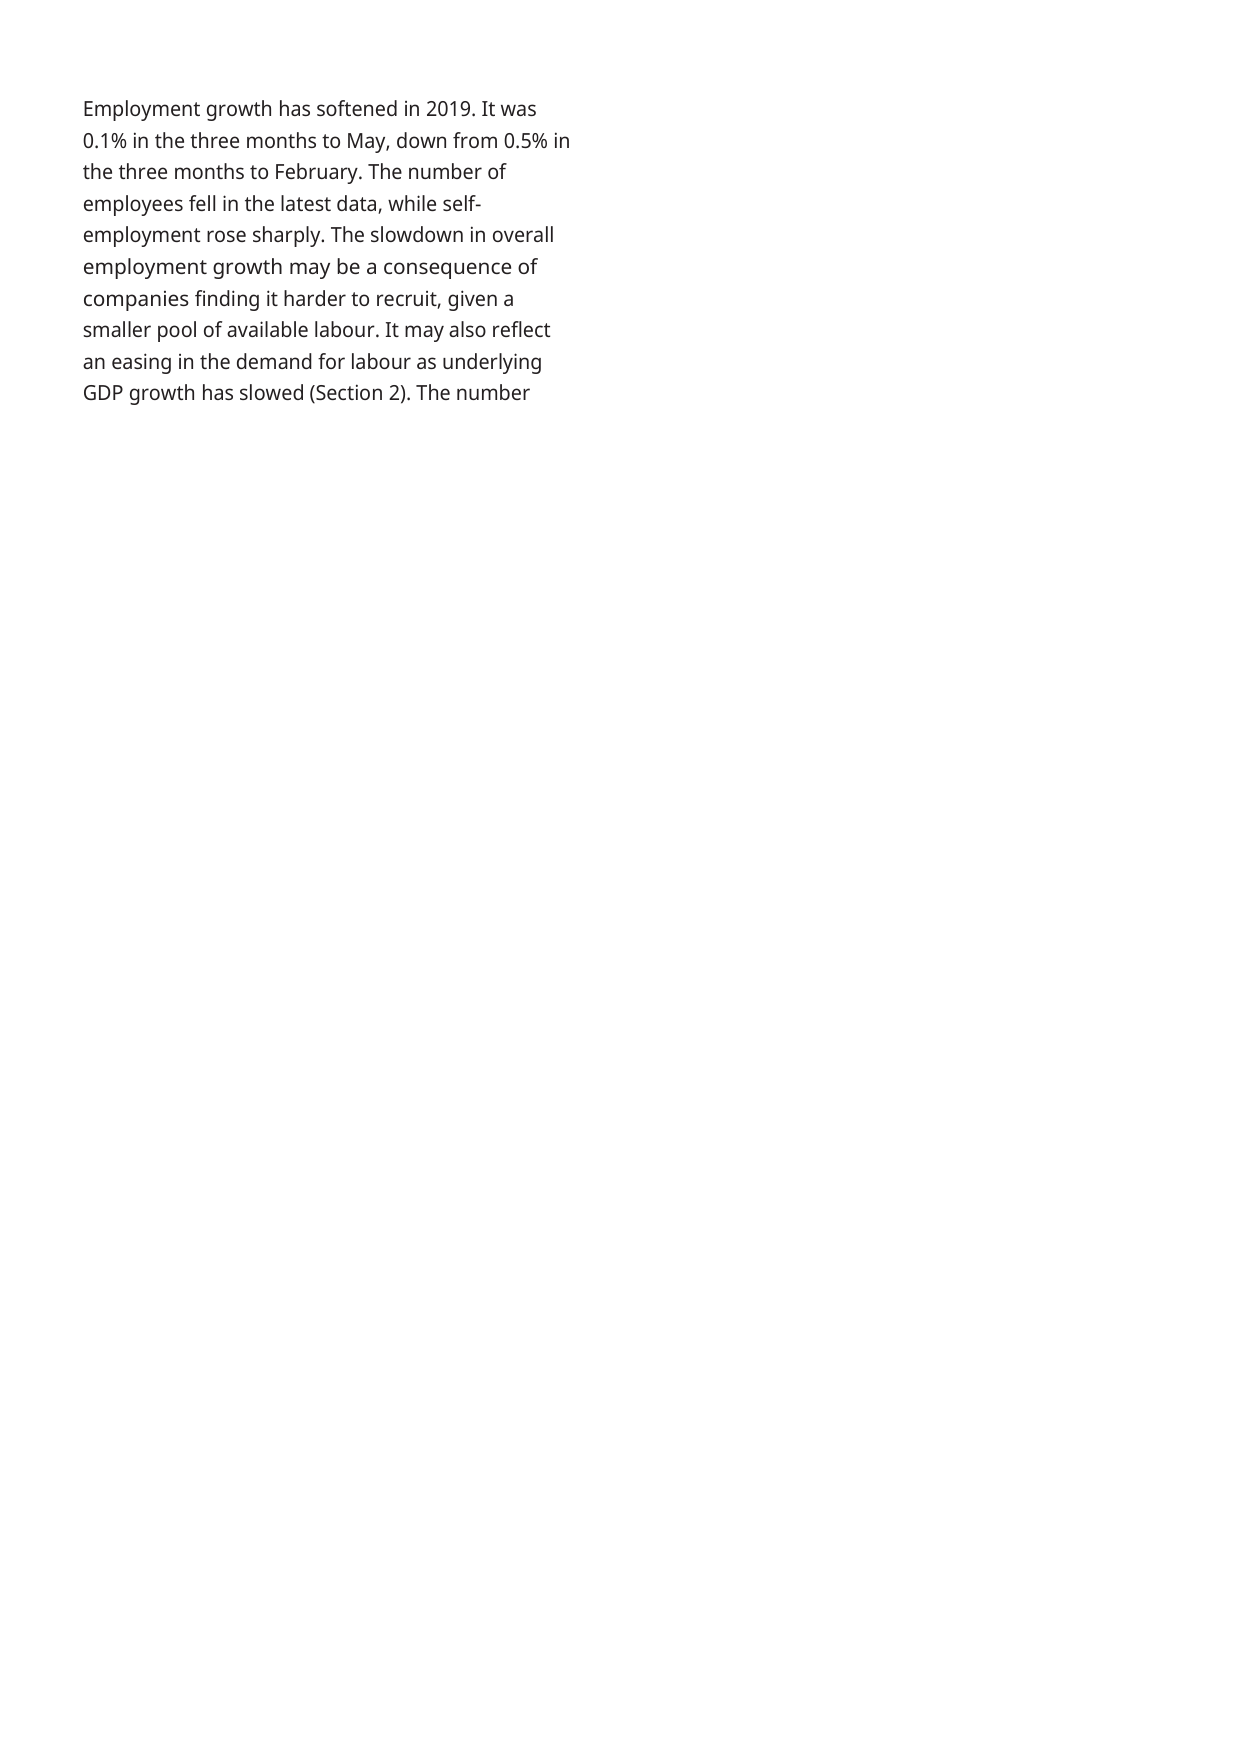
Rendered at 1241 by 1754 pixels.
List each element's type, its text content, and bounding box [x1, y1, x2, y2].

text Employment growth has softened in 2019. It was 0.1% in the three months to May, down from 0.5% in the three months to February. The number of employees fell in the latest data, while self-employment rose sharply. The slowdown in overall employment growth may be a consequence of companies finding it harder to recruit, given a smaller pool of available labour. It may also reflect an easing in the demand for labour as underlying GDP growth has slowed (Section 2). The number [83, 94, 572, 407]
